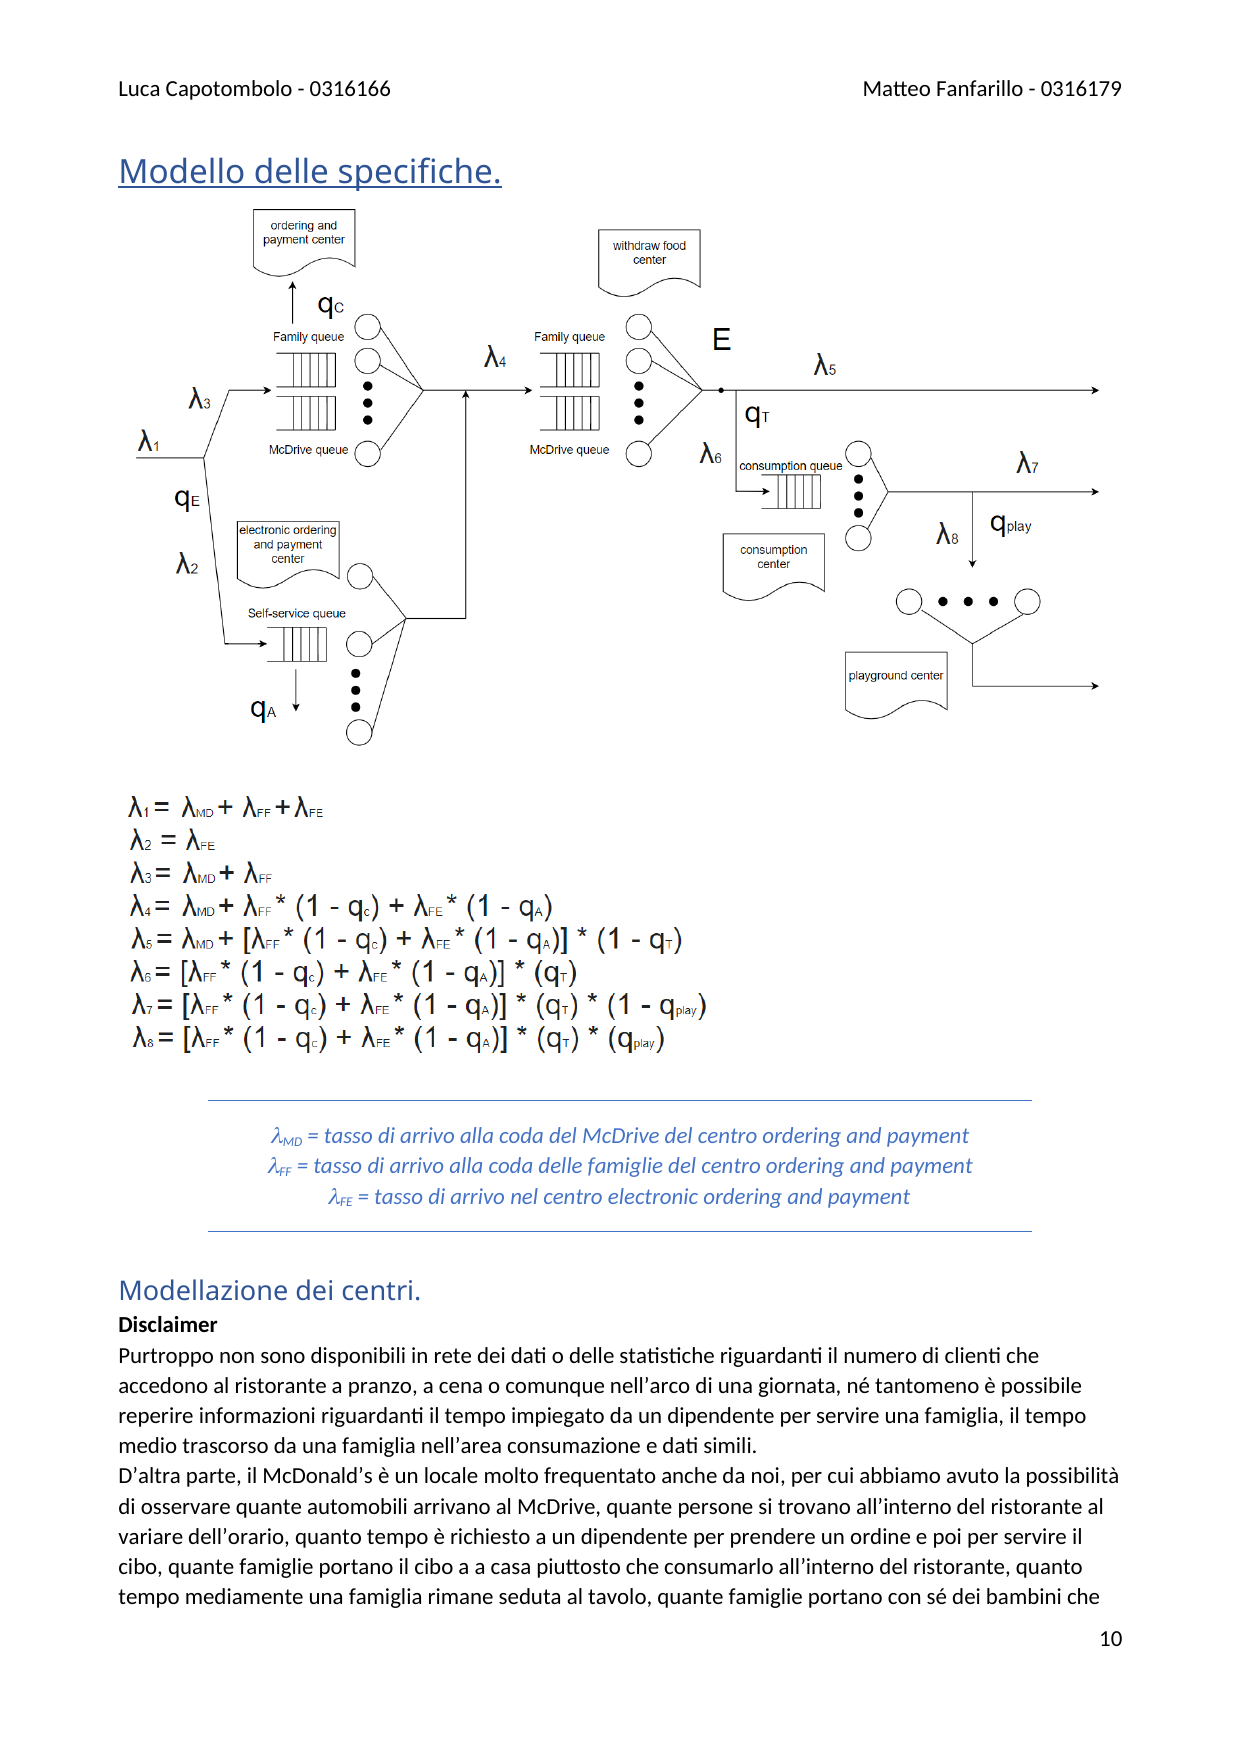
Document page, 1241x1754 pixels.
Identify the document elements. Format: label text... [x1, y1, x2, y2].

picture [118, 787, 711, 1060]
subtitle Modello delle specifiche. [118, 148, 1122, 193]
picture [118, 196, 1123, 755]
text lMD = tasso di arrivo alla coda del McDrive del centro ordering and payment lFF = tasso di arrivo alla coda delle famiglie del centro ordering and payment lFE = tasso di arrivo nel centro electronic ordering and payment [208, 1101, 1032, 1231]
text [118, 1271, 1122, 1610]
